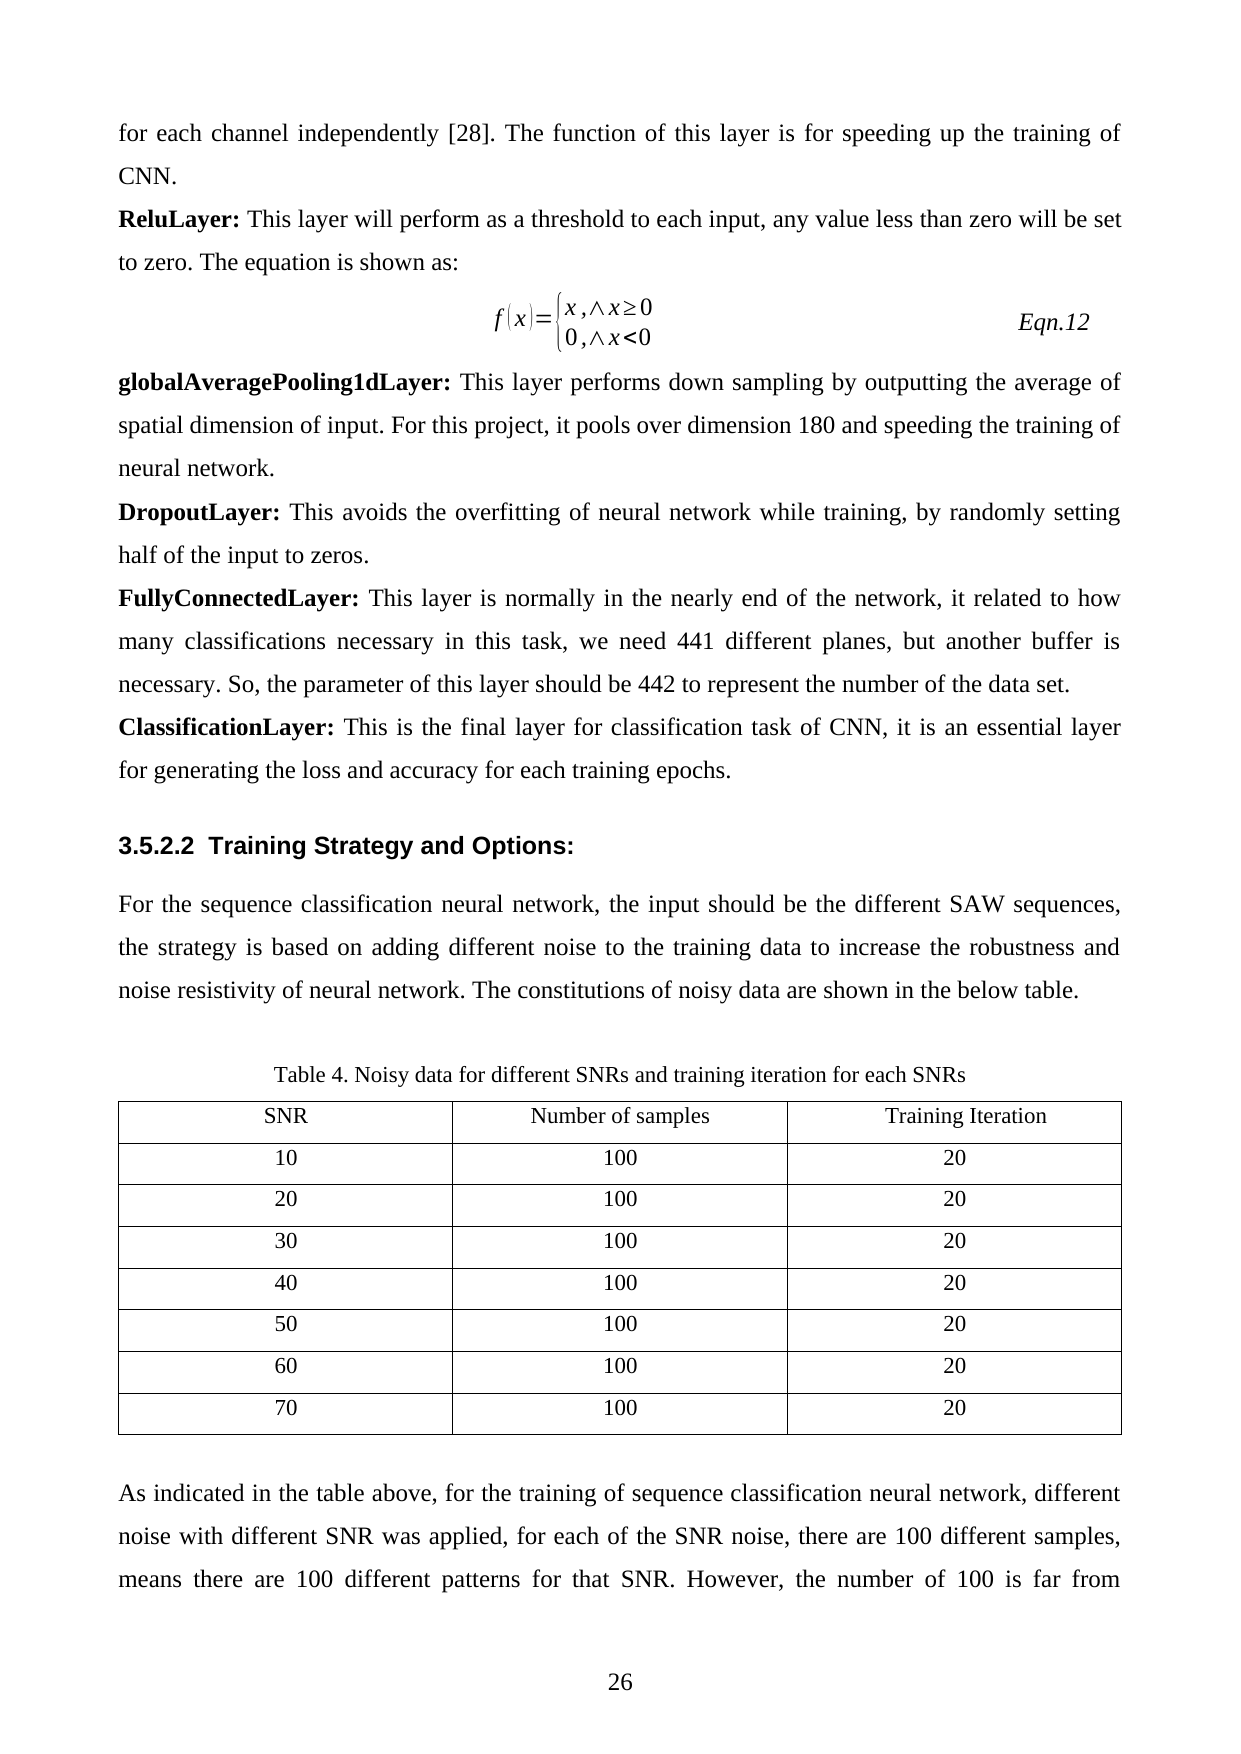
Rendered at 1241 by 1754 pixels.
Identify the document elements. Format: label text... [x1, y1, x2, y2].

table_cell 30 [119, 1227, 452, 1267]
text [118, 118, 1122, 190]
text FullyConnectedLayer: This layer is normally in the nearly end of the network, it related to how many classifications necessary in this task, we need 441 different planes, but another buffer is necessary. So, the parameter of this layer should be 442 to represent the number of the data set. [118, 583, 1122, 698]
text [118, 1478, 1122, 1593]
table_header Training Iteration [788, 1102, 1121, 1142]
text ClassificationLayer: This is the final layer for classification task of CNN, it is an essential layer for generating the loss and accuracy for each training epochs. [118, 712, 1122, 784]
table_cell 50 [119, 1310, 452, 1351]
table_cell 100 [453, 1352, 787, 1392]
table_cell 20 [788, 1394, 1121, 1434]
table_cell 100 [453, 1185, 787, 1226]
table_cell 100 [453, 1394, 787, 1434]
table_header Number of samples [453, 1102, 787, 1142]
table_cell 40 [119, 1269, 452, 1309]
table_cell 100 [453, 1310, 787, 1351]
table_cell 100 [453, 1269, 787, 1309]
table_cell 20 [788, 1227, 1121, 1267]
text ReluLayer: This layer will perform as a threshold to each input, any value less than zero will be set to zero. The equation is shown as: [118, 204, 1122, 276]
table_cell 20 [788, 1144, 1121, 1184]
table_header SNR [119, 1102, 452, 1142]
table_cell 100 [453, 1227, 787, 1267]
text Table 4. Noisy data for different SNRs and training iteration for each SNRs [118, 1061, 1122, 1088]
table_cell 20 [788, 1352, 1121, 1392]
table_cell 20 [788, 1269, 1121, 1309]
subtitle Training Strategy and Options: [118, 831, 1122, 860]
table_cell 60 [119, 1352, 452, 1392]
table_cell 100 [453, 1144, 787, 1184]
table_cell 10 [119, 1144, 452, 1184]
table_cell 70 [119, 1394, 452, 1434]
text DropoutLayer: This avoids the overfitting of neural network while training, by randomly setting half of the input to zeros. [118, 497, 1122, 568]
text Eqn.12 [418, 291, 1122, 353]
table_cell 20 [119, 1185, 452, 1226]
text For the sequence classification neural network, the input should be the different SAW sequences, the strategy is based on adding different noise to the training data to increase the robustness and noise resistivity of neural network. The constitutions of noisy data are shown in the below table. [118, 889, 1122, 1004]
text globalAveragePooling1dLayer: This layer performs down sampling by outputting the average of spatial dimension of input. For this project, it pools over dimension 180 and speeding the training of neural network. [118, 367, 1122, 482]
table_cell 20 [788, 1185, 1121, 1226]
table_cell 20 [788, 1310, 1121, 1351]
